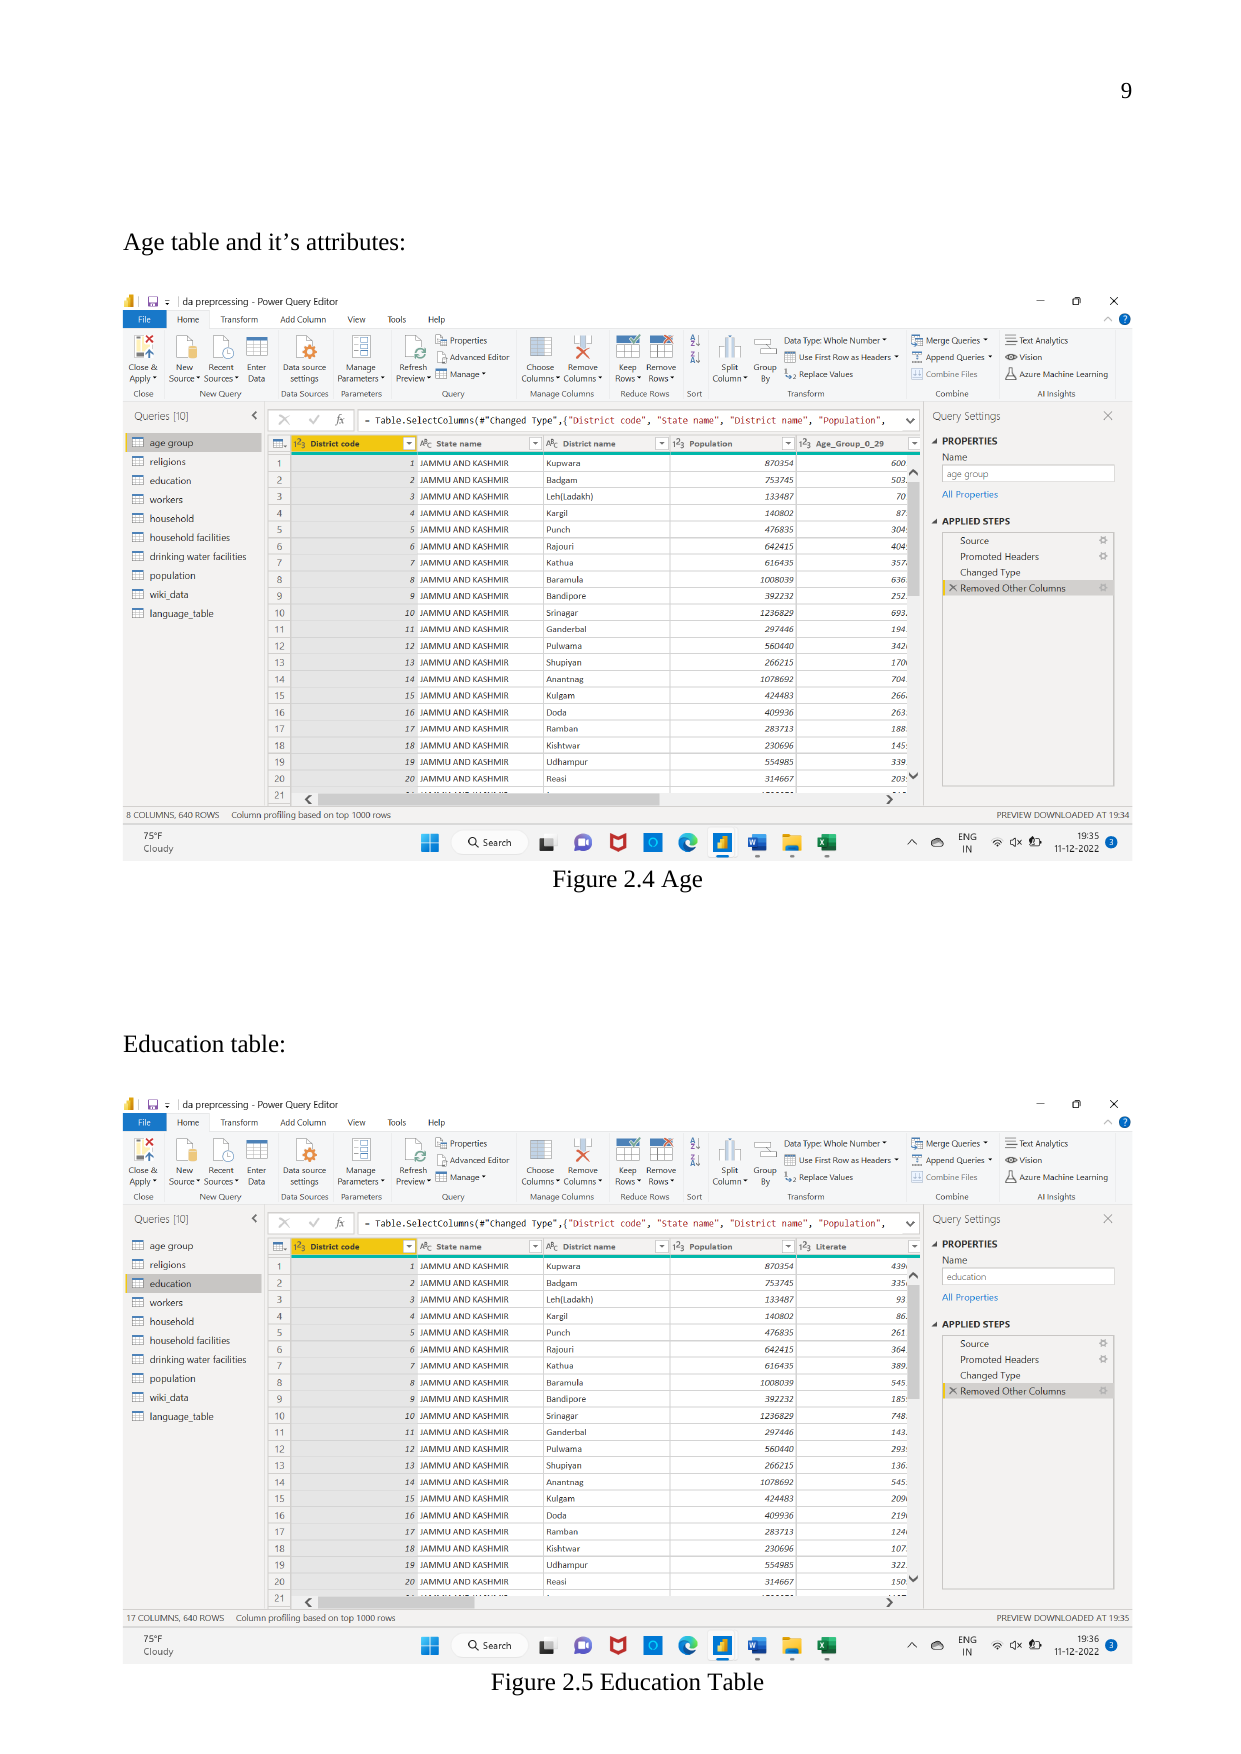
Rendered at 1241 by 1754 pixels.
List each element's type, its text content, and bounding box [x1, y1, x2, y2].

text Age table and it’s attributes: [123, 227, 1132, 255]
text Education table: [123, 1029, 1132, 1058]
picture [122, 292, 1133, 861]
picture [122, 1095, 1133, 1664]
text Figure 2.5 Education Table [123, 1667, 1132, 1696]
text Figure 2.4 Age [123, 864, 1132, 893]
